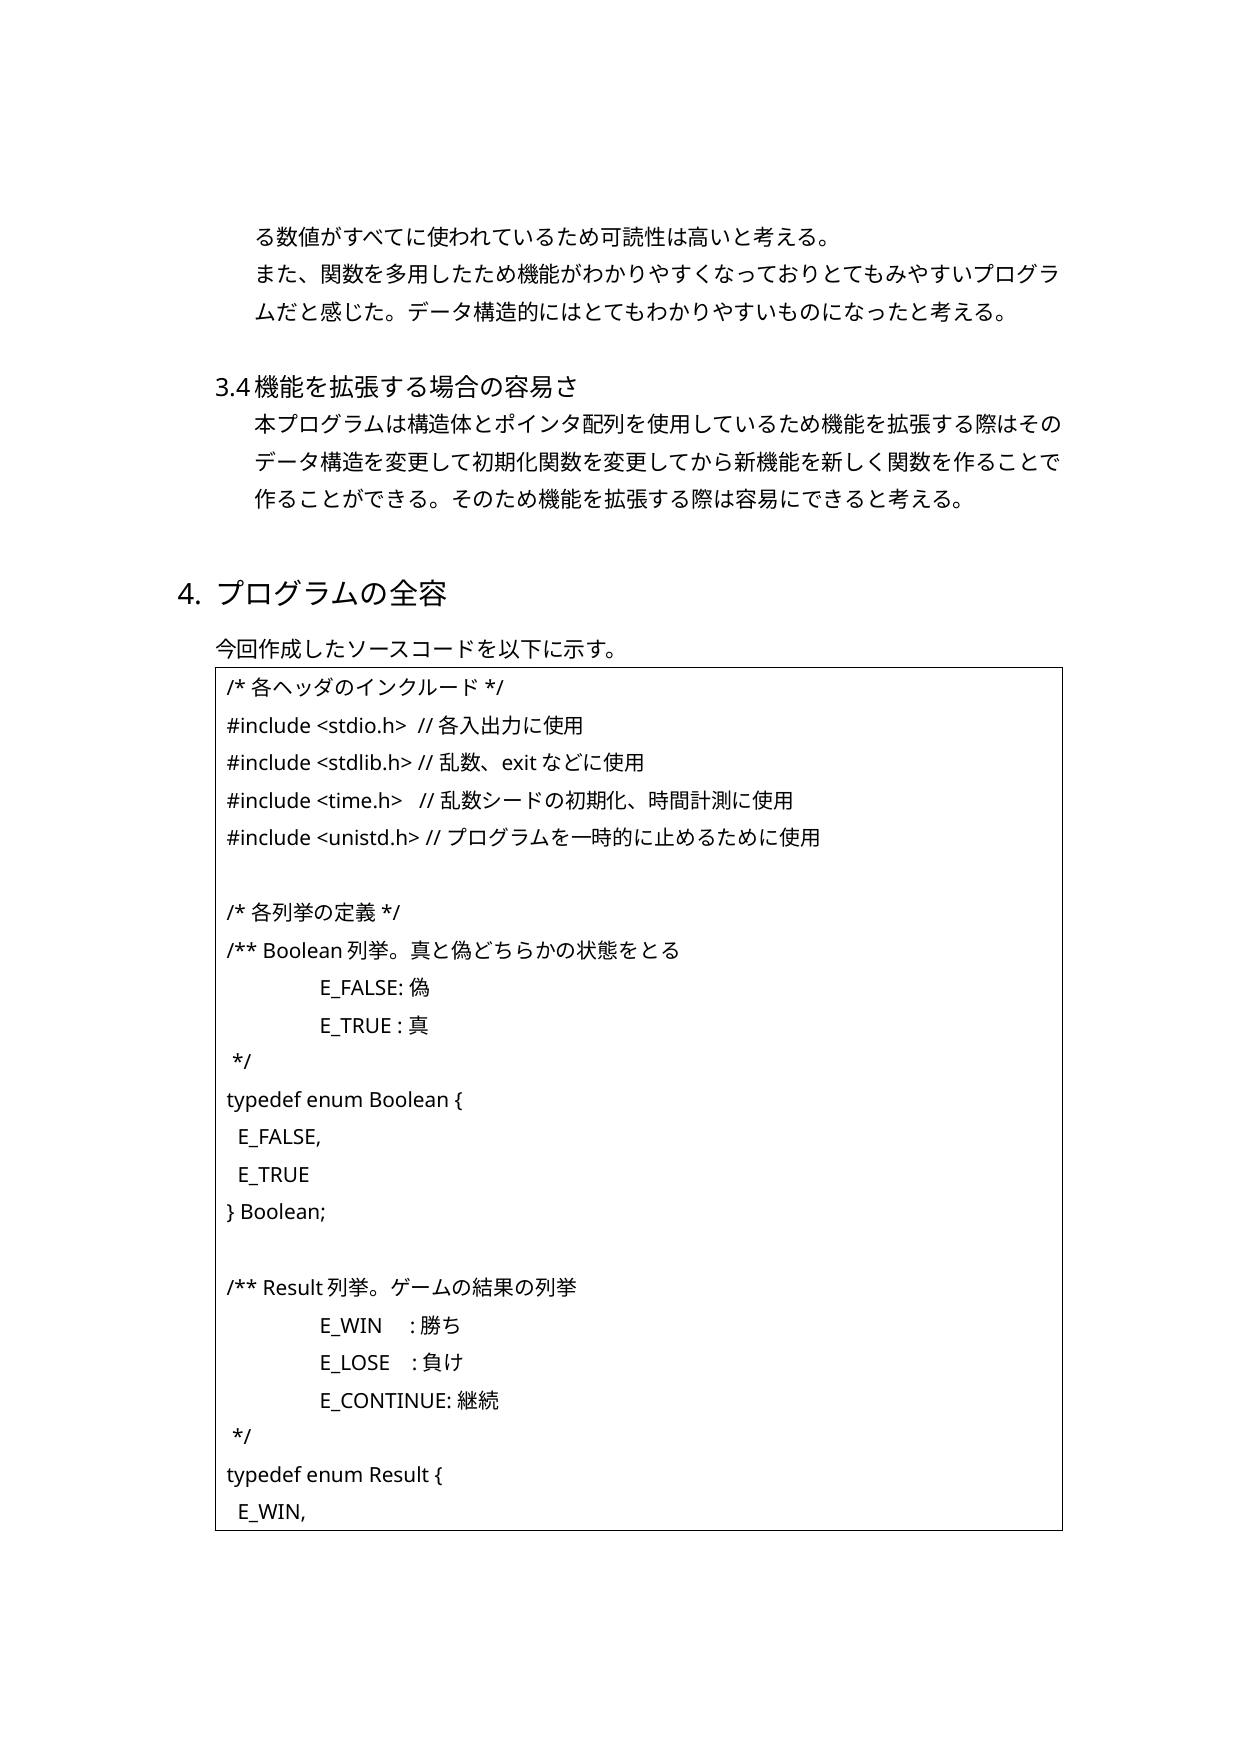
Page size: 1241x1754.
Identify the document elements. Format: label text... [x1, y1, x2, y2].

list プログラムの全容 [177, 554, 1063, 629]
list 本プログラムは構造体とポインタ配列を使用しているため機能を拡張する際はそのデータ構造を変更して初期化関数を変更してから新機能を新しく関数を作ることで作ることができる。そのため機能を拡張する際は容易にできると考える。 [254, 404, 1063, 517]
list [254, 217, 1063, 254]
list 今回作成したソースコードを以下に示す。 [215, 629, 1063, 667]
list また、関数を多用したため機能がわかりやすくなっておりとてもみやすいプログラムだと感じた。データ構造的にはとてもわかりやすいものになったと考える。 [254, 254, 1063, 329]
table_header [216, 668, 1062, 1530]
list 機能を拡張する場合の容易さ [215, 367, 1063, 404]
